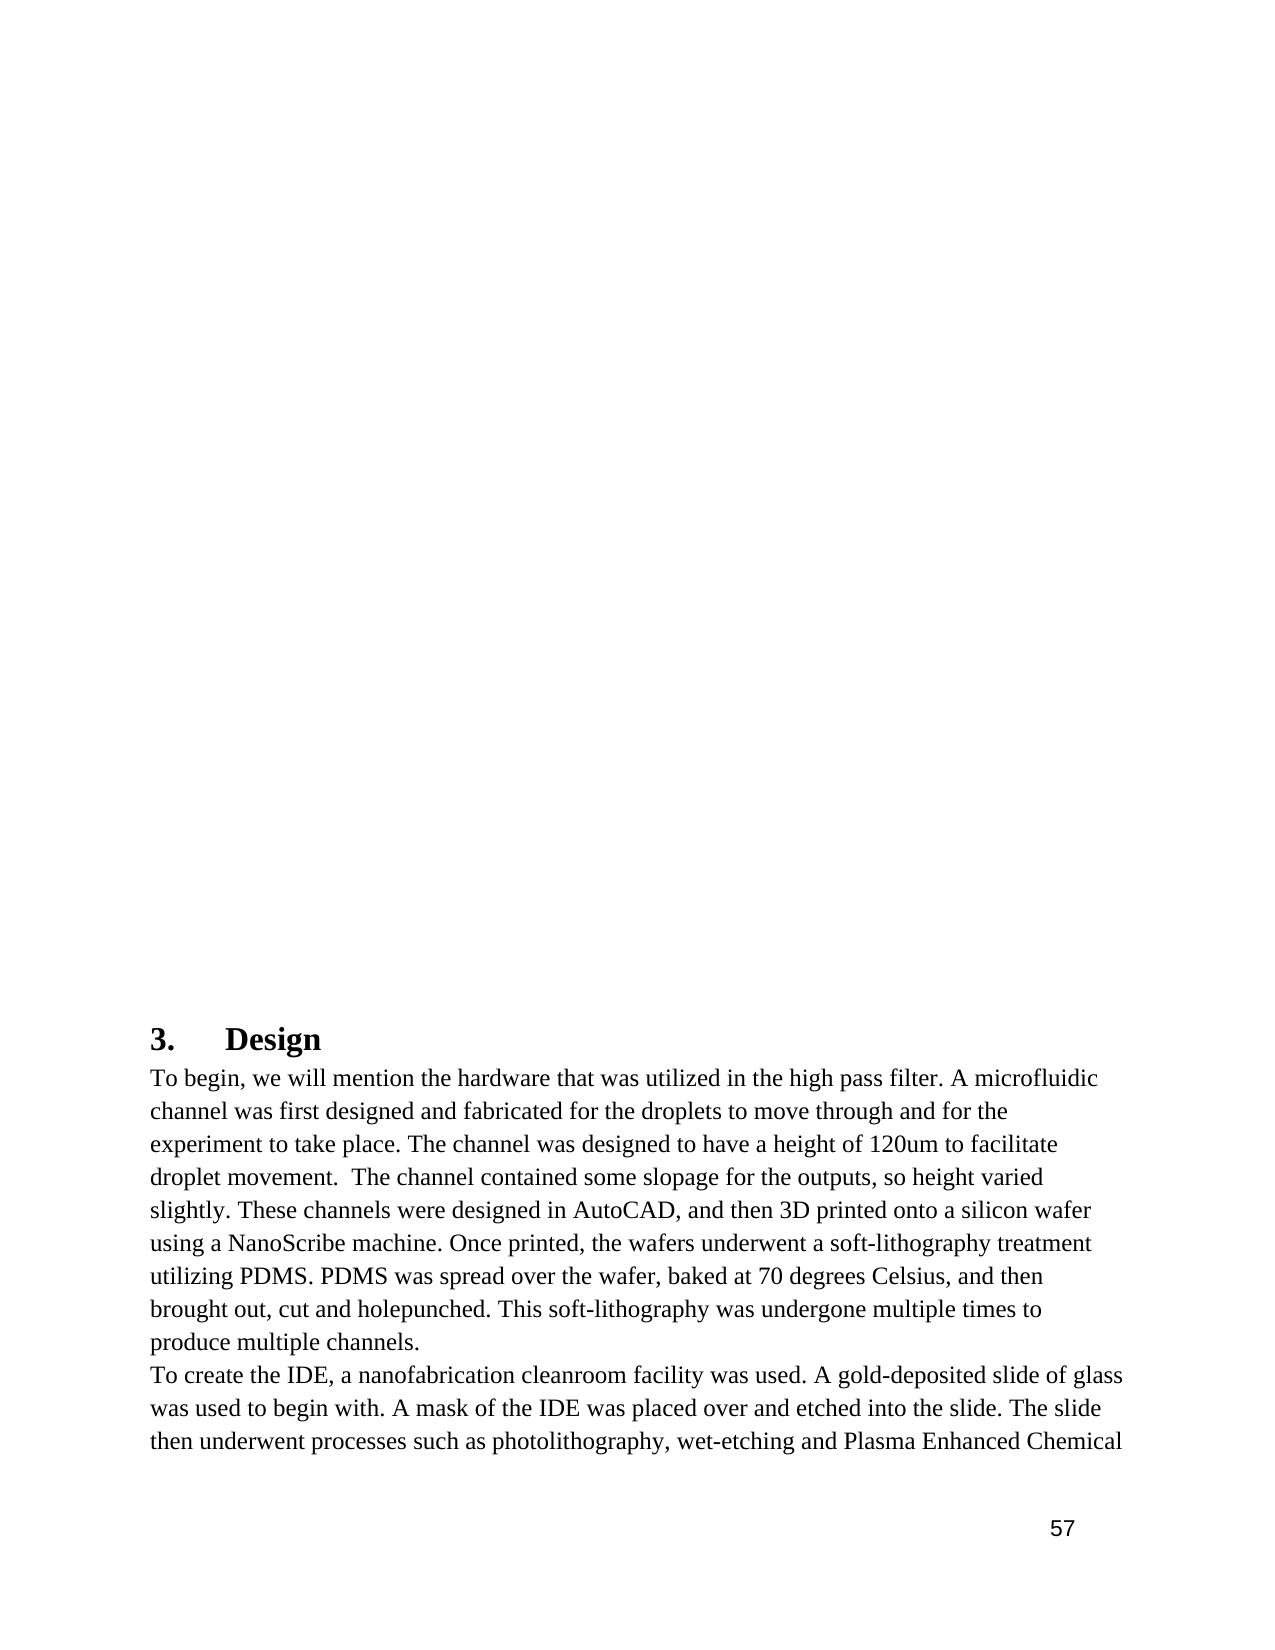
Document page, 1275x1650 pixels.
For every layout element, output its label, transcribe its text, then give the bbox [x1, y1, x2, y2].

text 3. Design [150, 1019, 1125, 1057]
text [150, 1360, 1125, 1455]
text To begin, we will mention the hardware that was utilized in the high pass filter. A microfluidic channel was first designed and fabricated for the droplets to move through and for the experiment to take place. The channel was designed to have a height of 120um to facilitate droplet movement. The channel contained some slopage for the outputs, so height varied slightly. These channels were designed in AutoCAD, and then 3D printed onto a silicon wafer using a NanoScribe machine. Once printed, the wafers underwent a soft-lithography treatment utilizing PDMS. PDMS was spread over the wafer, baked at 70 degrees Celsius, and then brought out, cut and holepunched. This soft-lithography was undergone multiple times to produce multiple channels. [150, 1063, 1125, 1356]
